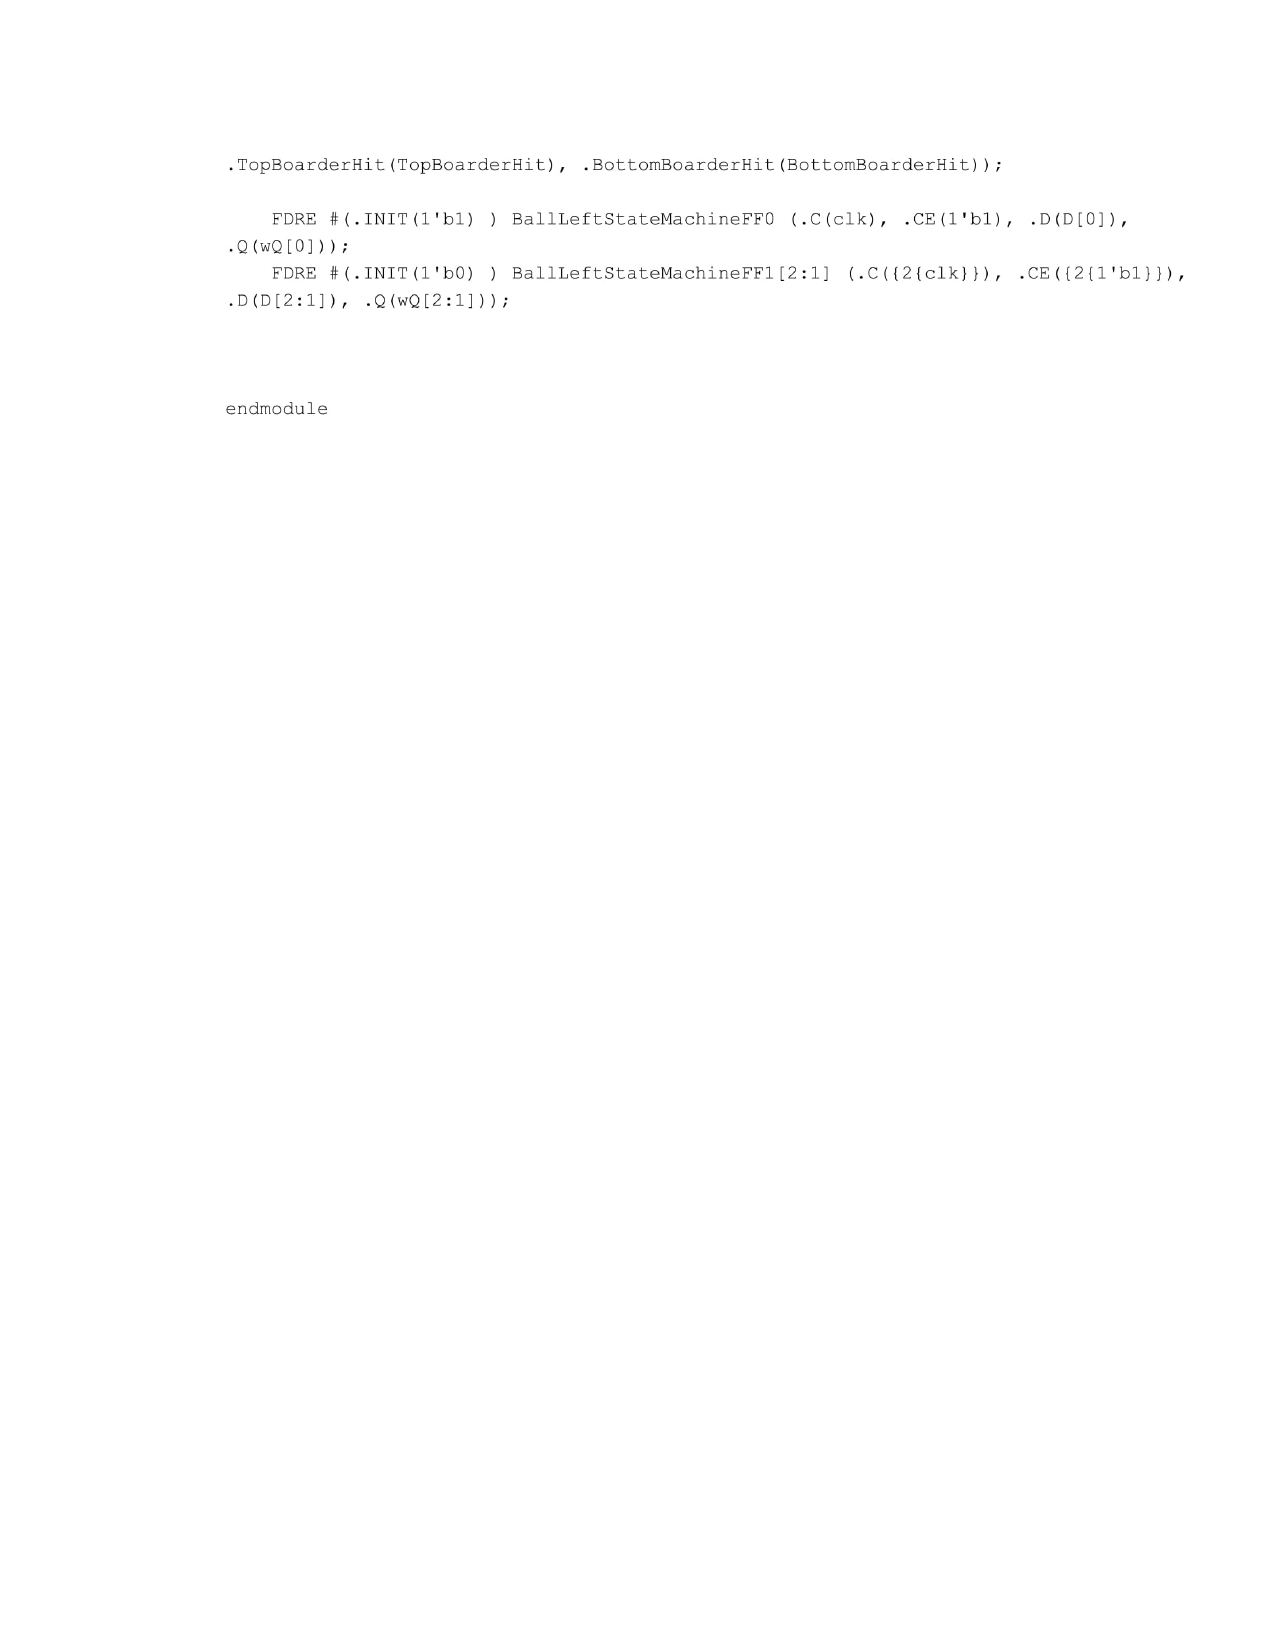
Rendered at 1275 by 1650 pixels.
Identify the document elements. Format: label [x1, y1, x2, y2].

picture [225, 150, 1200, 1413]
